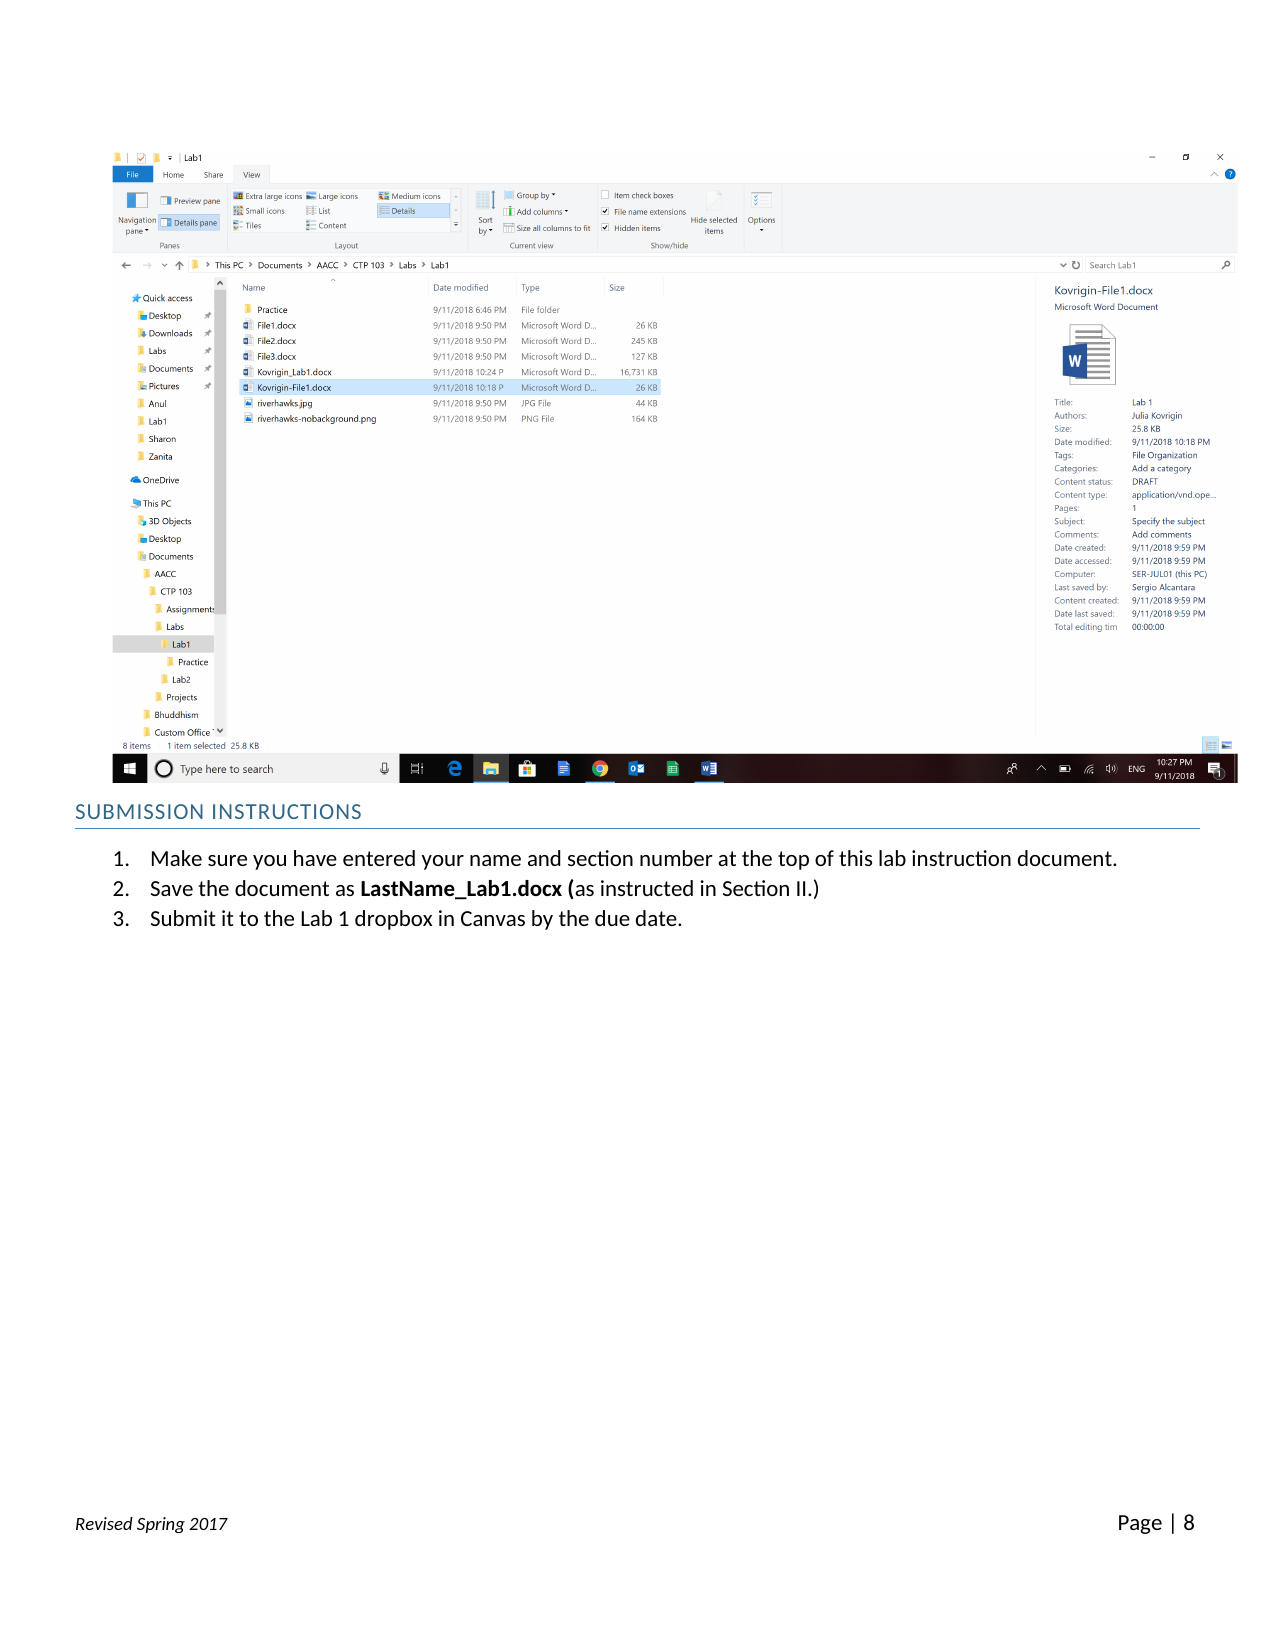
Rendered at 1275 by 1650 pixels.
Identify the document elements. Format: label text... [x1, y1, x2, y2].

list Make sure you have entered your name and section number at the top of this lab instruction document. [112, 844, 1200, 872]
subtitle Submission Instructions [75, 797, 1200, 828]
list Save the document as LastName_Lab1.docx (as instructed in Section II.) [112, 874, 1200, 902]
picture [112, 150, 1238, 783]
list Submit it to the Lab 1 dropbox in Canvas by the due date. [112, 904, 1200, 932]
